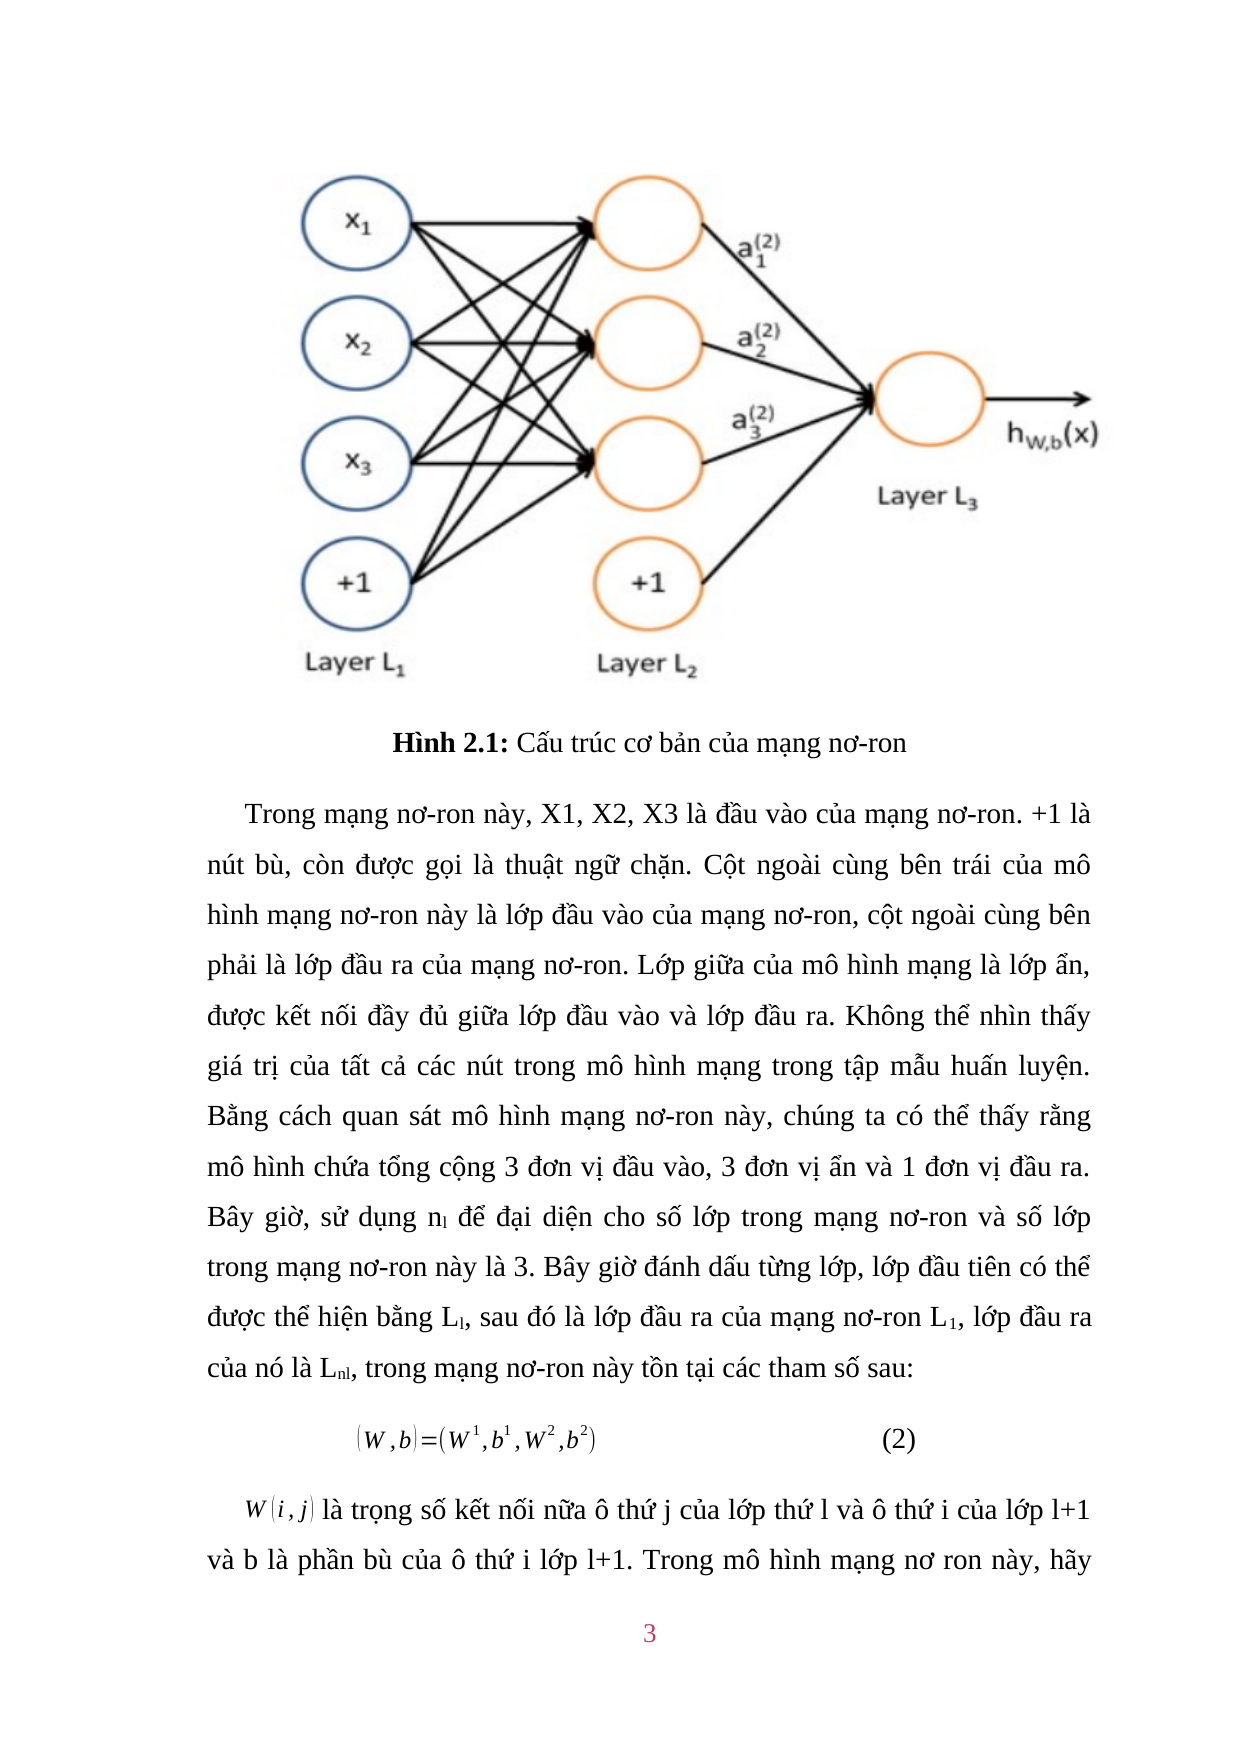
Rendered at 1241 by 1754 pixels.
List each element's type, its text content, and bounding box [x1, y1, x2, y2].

text Trong mạng nơ-ron này, X1, X2, X3 là đầu vào của mạng nơ-ron. +1 là nút bù, còn được gọi là thuật ngữ chặn. Cột ngoài cùng bên trái của mô hình mạng nơ-ron này là lớp đầu vào của mạng nơ-ron, cột ngoài cùng bên phải là lớp đầu ra của mạng nơ-ron. Lớp giữa của mô hình mạng là lớp ẩn, được kết nối đầy đủ giữa lớp đầu vào và lớp đầu ra. Không thể nhìn thấy giá trị của tất cả các nút trong mô hình mạng trong tập mẫu huấn luyện. Bằng cách quan sát mô hình mạng nơ-ron này, chúng ta có thể thấy rằng mô hình chứa tổng cộng 3 đơn vị đầu vào, 3 đơn vị ẩn và 1 đơn vị đầu ra. Bây giờ, sử dụng nl để đại diện cho số lớp trong mạng nơ-ron và số lớp trong mạng nơ-ron này là 3. Bây giờ đánh dấu từng lớp, lớp đầu tiên có thể được thể hiện bằng Ll, sau đó là lớp đầu ra của mạng nơ-ron L1, lớp đầu ra của nó là Lnl, trong mạng nơ-ron này tồn tại các tham số sau: [207, 796, 1092, 1383]
picture [221, 147, 1197, 689]
text Hình 2.1: Cấu trúc cơ bản của mạng nơ-ron [207, 725, 1092, 759]
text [207, 1492, 1092, 1576]
text (2) [207, 1421, 1092, 1454]
